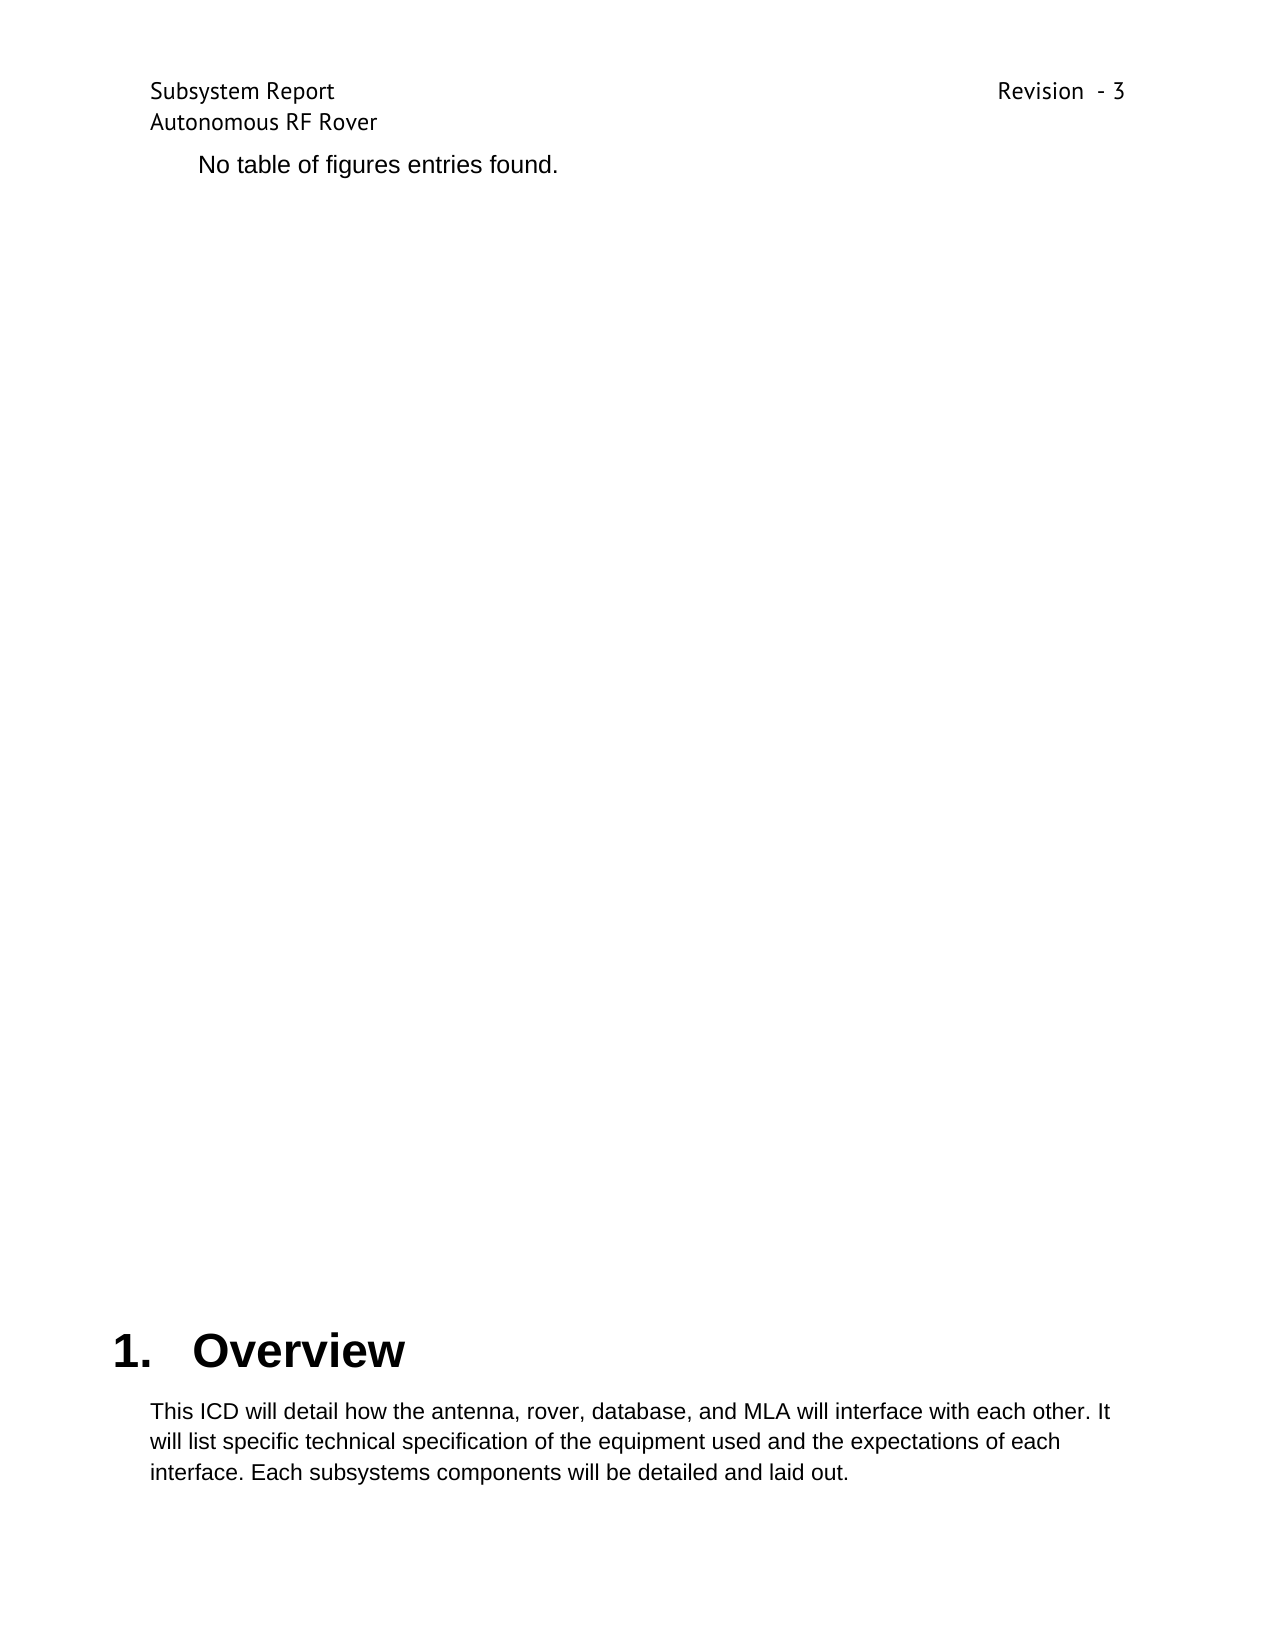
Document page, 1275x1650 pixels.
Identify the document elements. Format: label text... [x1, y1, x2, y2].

subtitle 1. Overview [112, 1322, 1125, 1377]
text This ICD will detail how the antenna, rover, database, and MLA will interface with each other. It will list specific technical specification of the equipment used and the expectations of each interface. Each subsystems components will be detailed and laid out. [150, 1398, 1125, 1485]
subtitle No table of figures entries found. [198, 150, 1125, 179]
